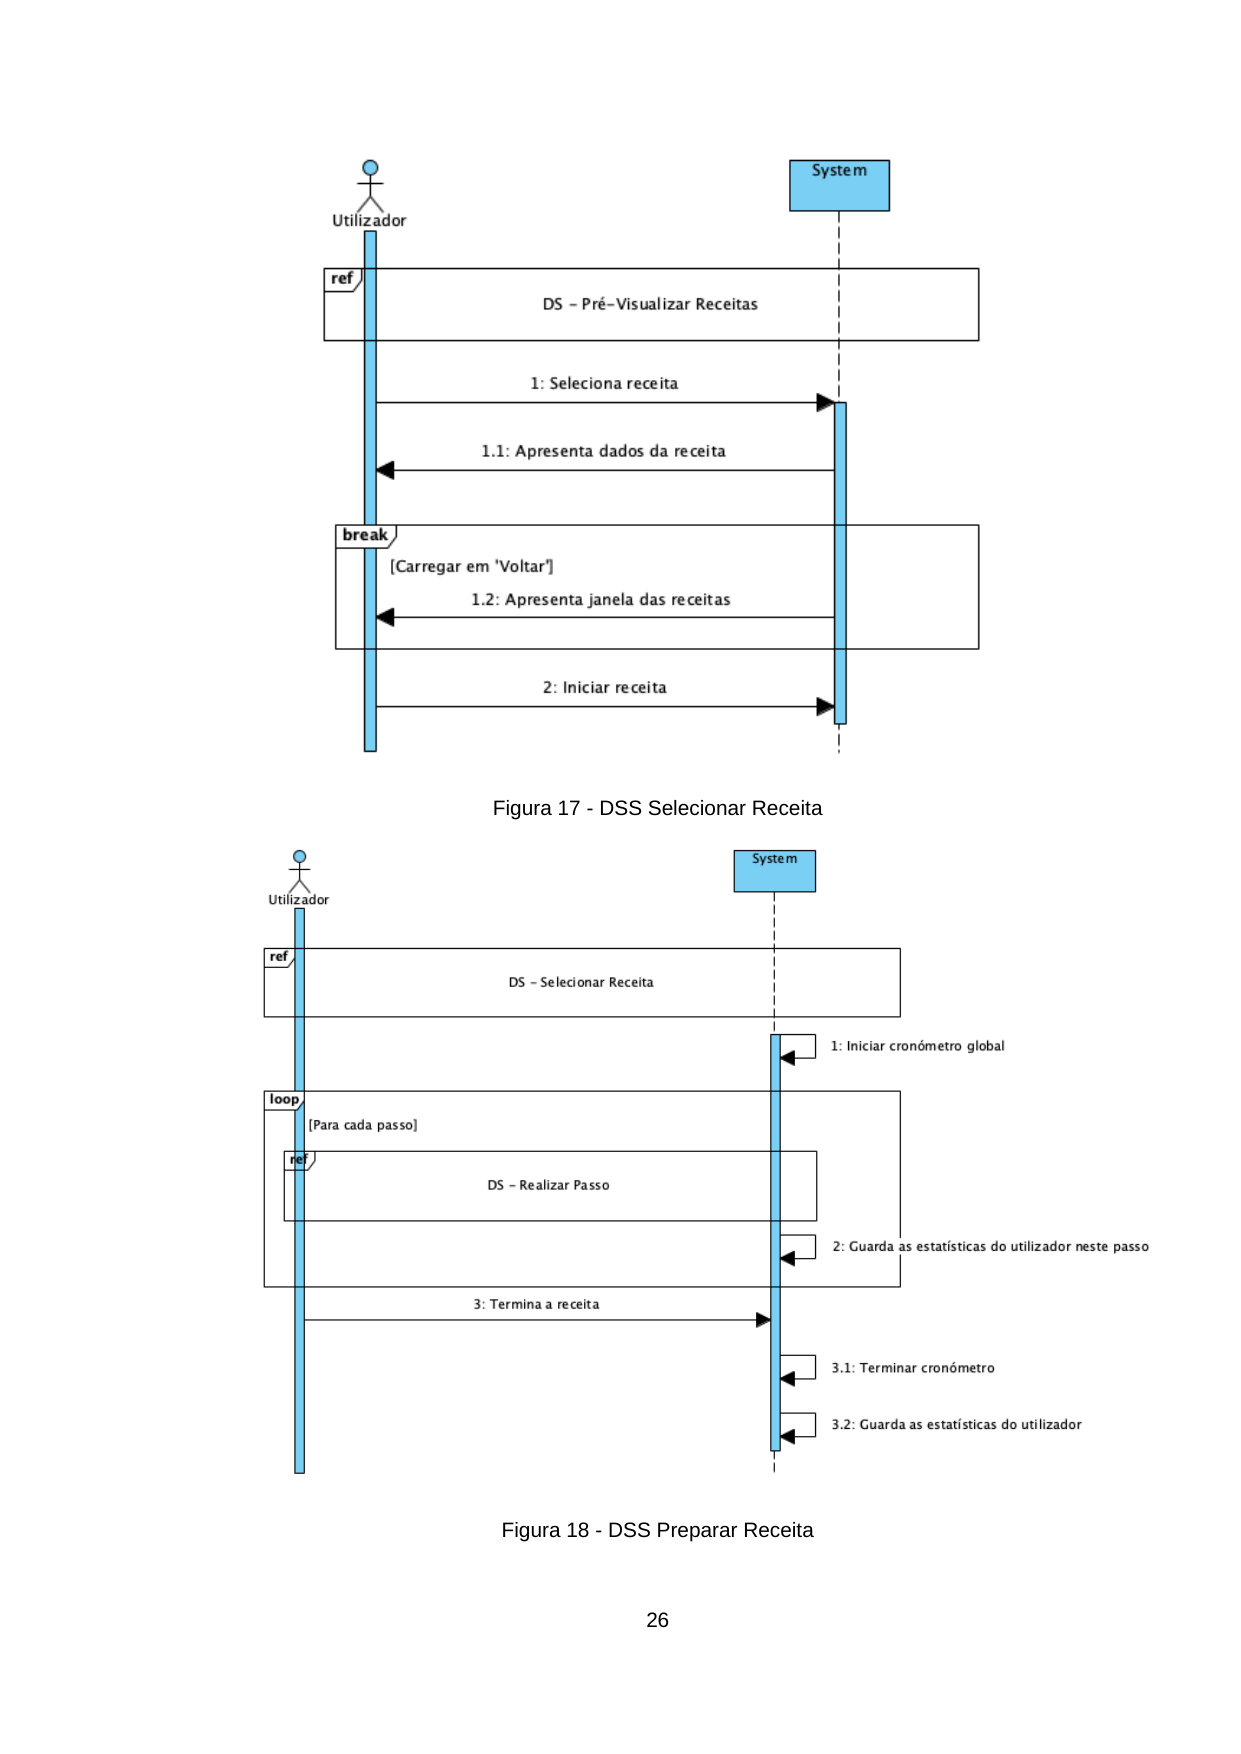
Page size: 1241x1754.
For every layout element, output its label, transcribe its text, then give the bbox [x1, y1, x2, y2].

picture [252, 843, 1159, 1494]
text Figura 18 - DSS Preparar Receita [177, 1518, 1063, 1542]
picture [305, 147, 1010, 771]
text Figura 17 - DSS Selecionar Receita [177, 795, 1063, 819]
